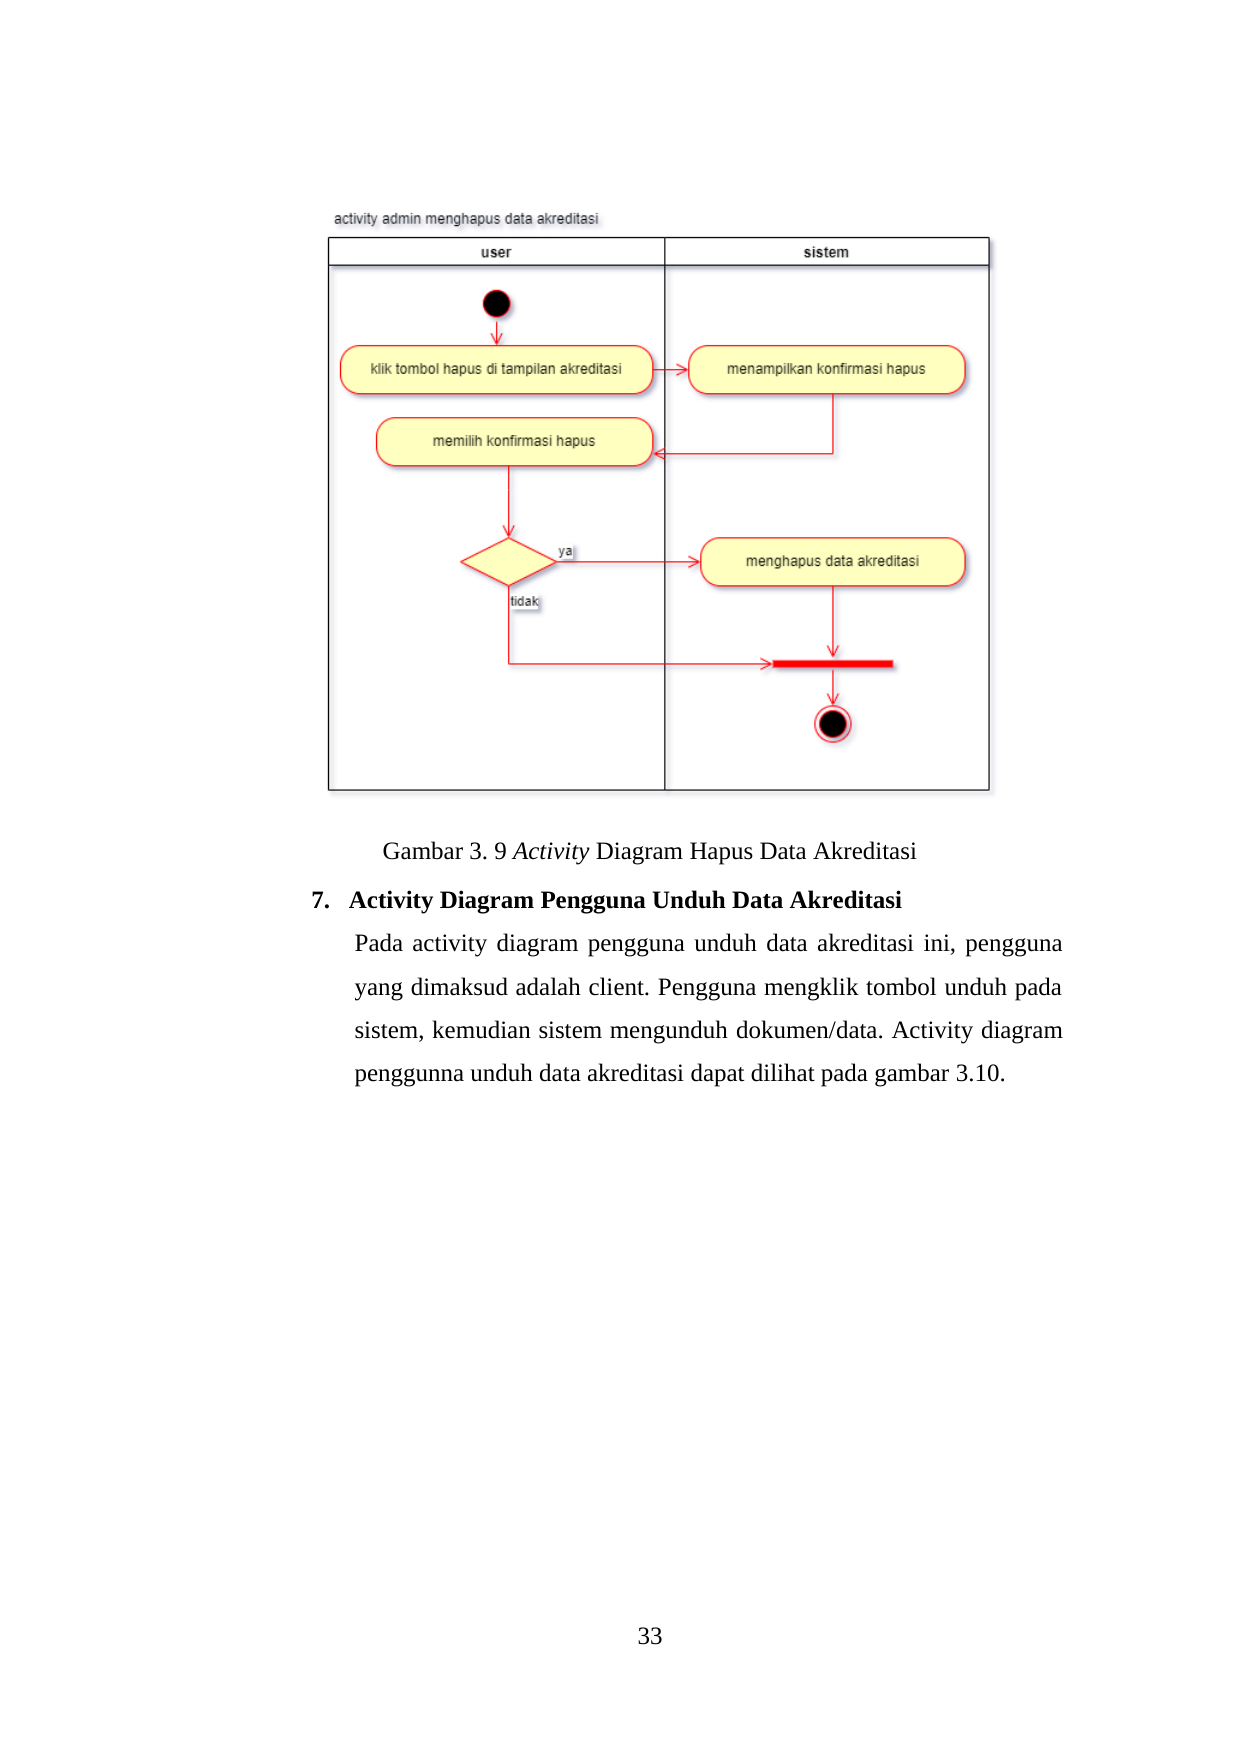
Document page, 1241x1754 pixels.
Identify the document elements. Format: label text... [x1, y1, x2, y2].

picture [304, 177, 1021, 822]
list Pada activity diagram pengguna unduh data akreditasi ini, pengguna yang dimaksud adalah client. Pengguna mengklik tombol unduh pada sistem, kemudian sistem mengunduh dokumen/data. Activity diagram penggunna unduh data akreditasi dapat dilihat pada gambar 3.10. [354, 928, 1063, 1087]
text Gambar 3. 9 Activity Diagram Hapus Data Akreditasi [236, 836, 1063, 864]
list Activity Diagram Pengguna Unduh Data Akreditasi [311, 885, 1063, 914]
